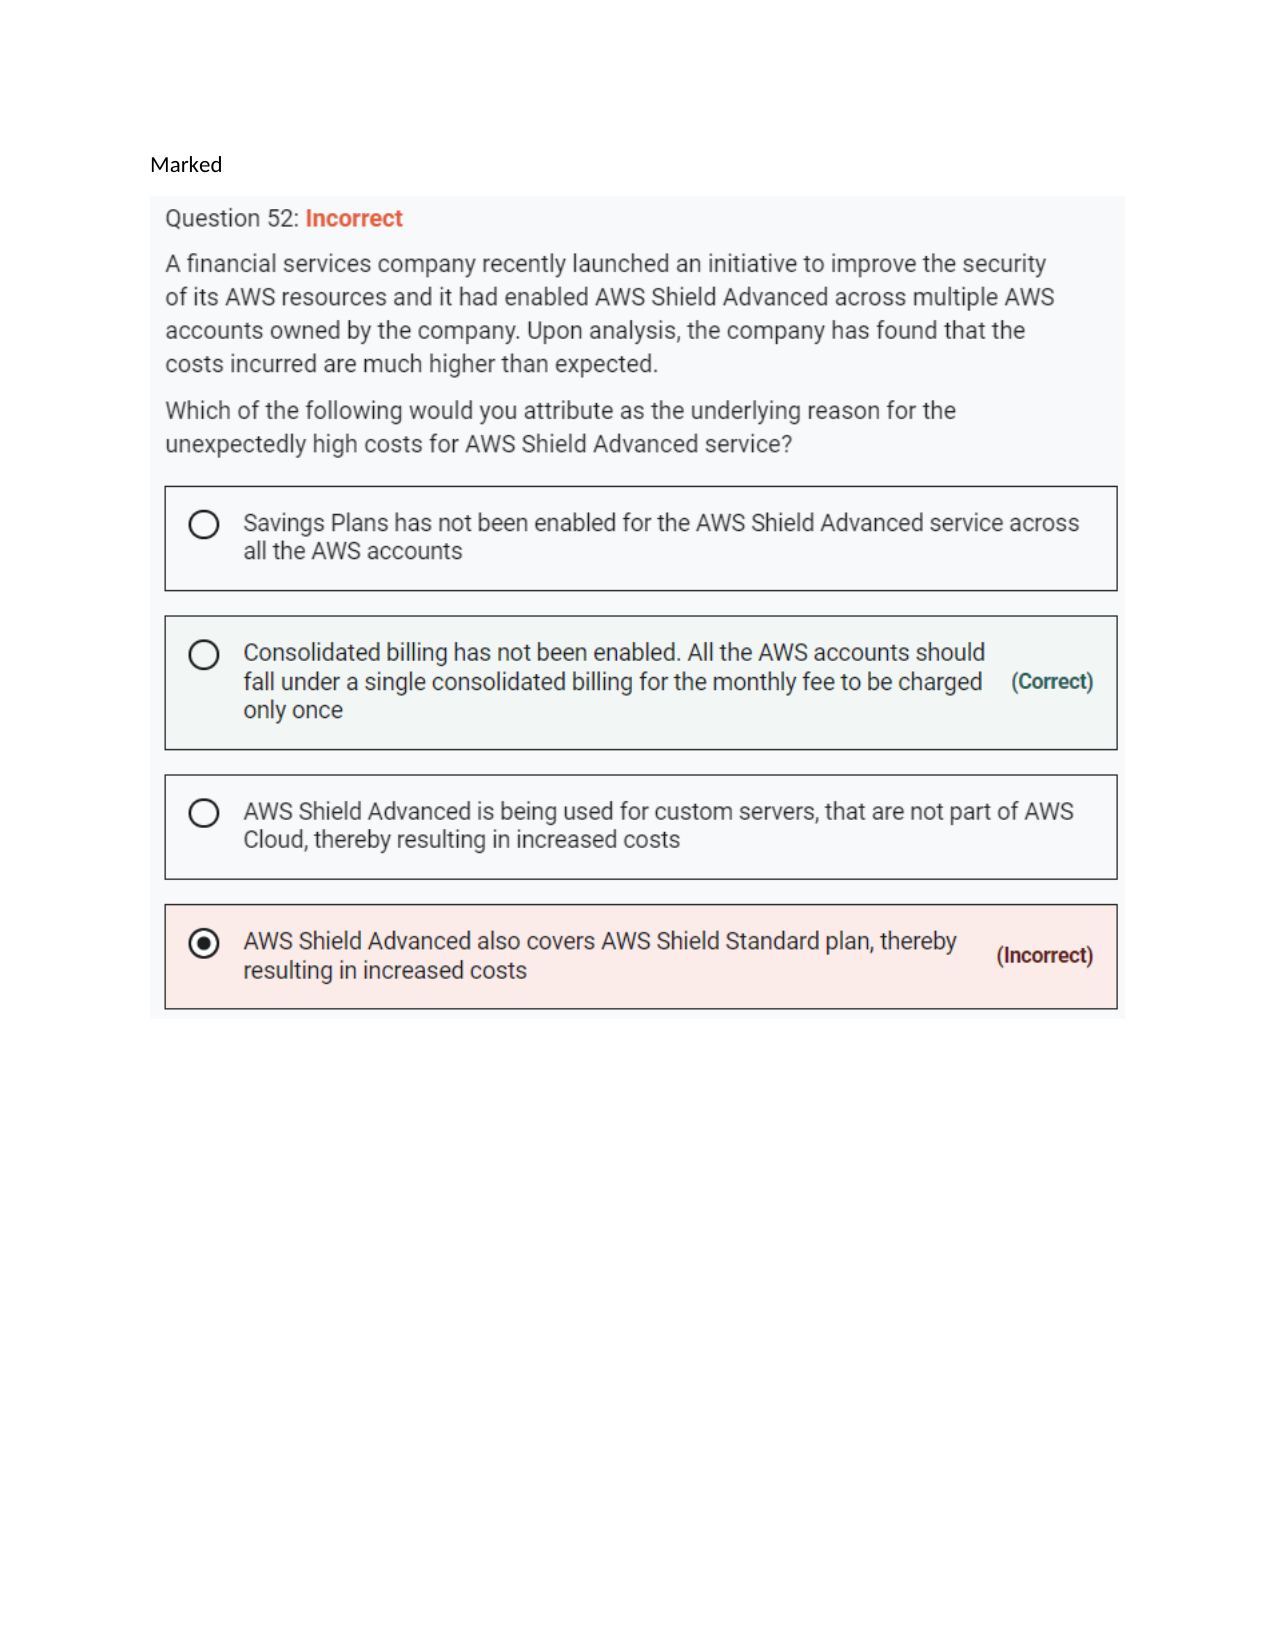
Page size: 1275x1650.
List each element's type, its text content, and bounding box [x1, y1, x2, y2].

picture [150, 196, 1125, 1019]
text Marked [150, 150, 1125, 178]
